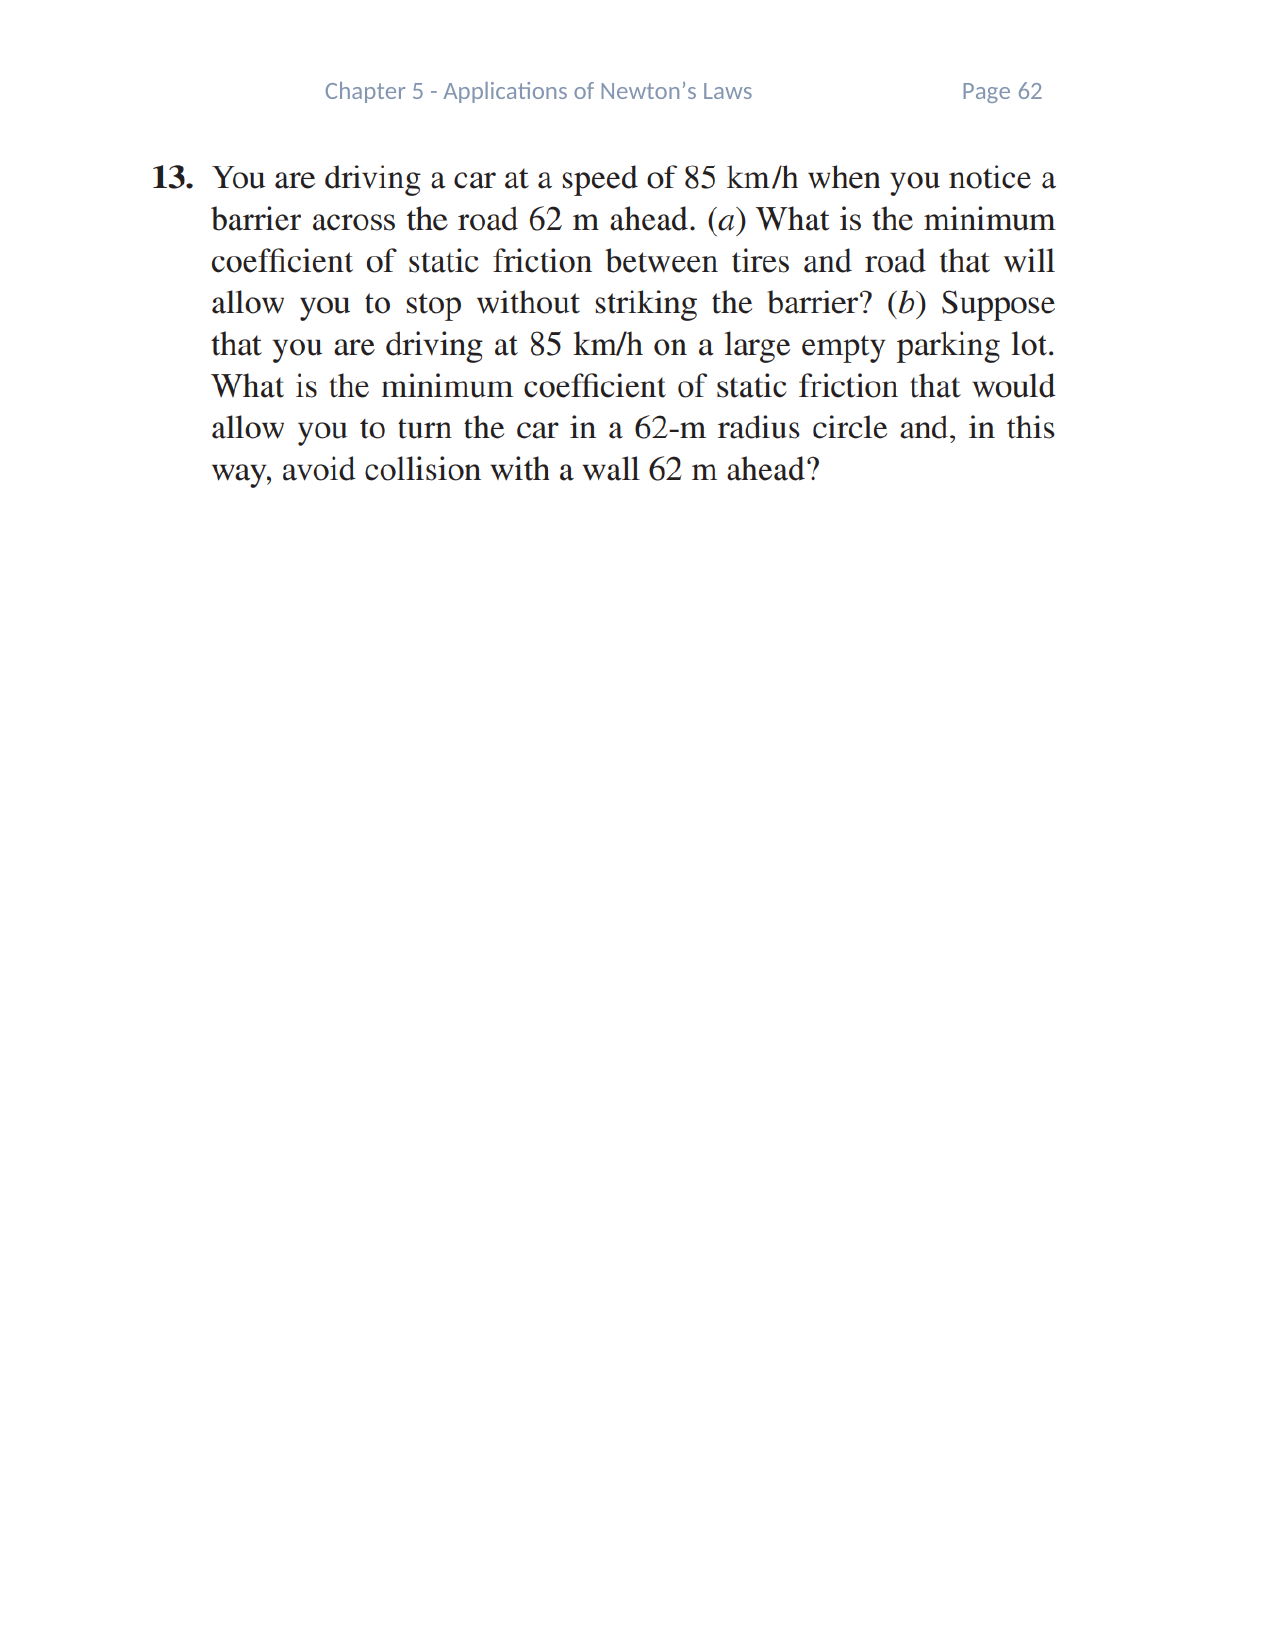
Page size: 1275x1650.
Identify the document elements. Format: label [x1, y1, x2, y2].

picture [135, 150, 1110, 490]
